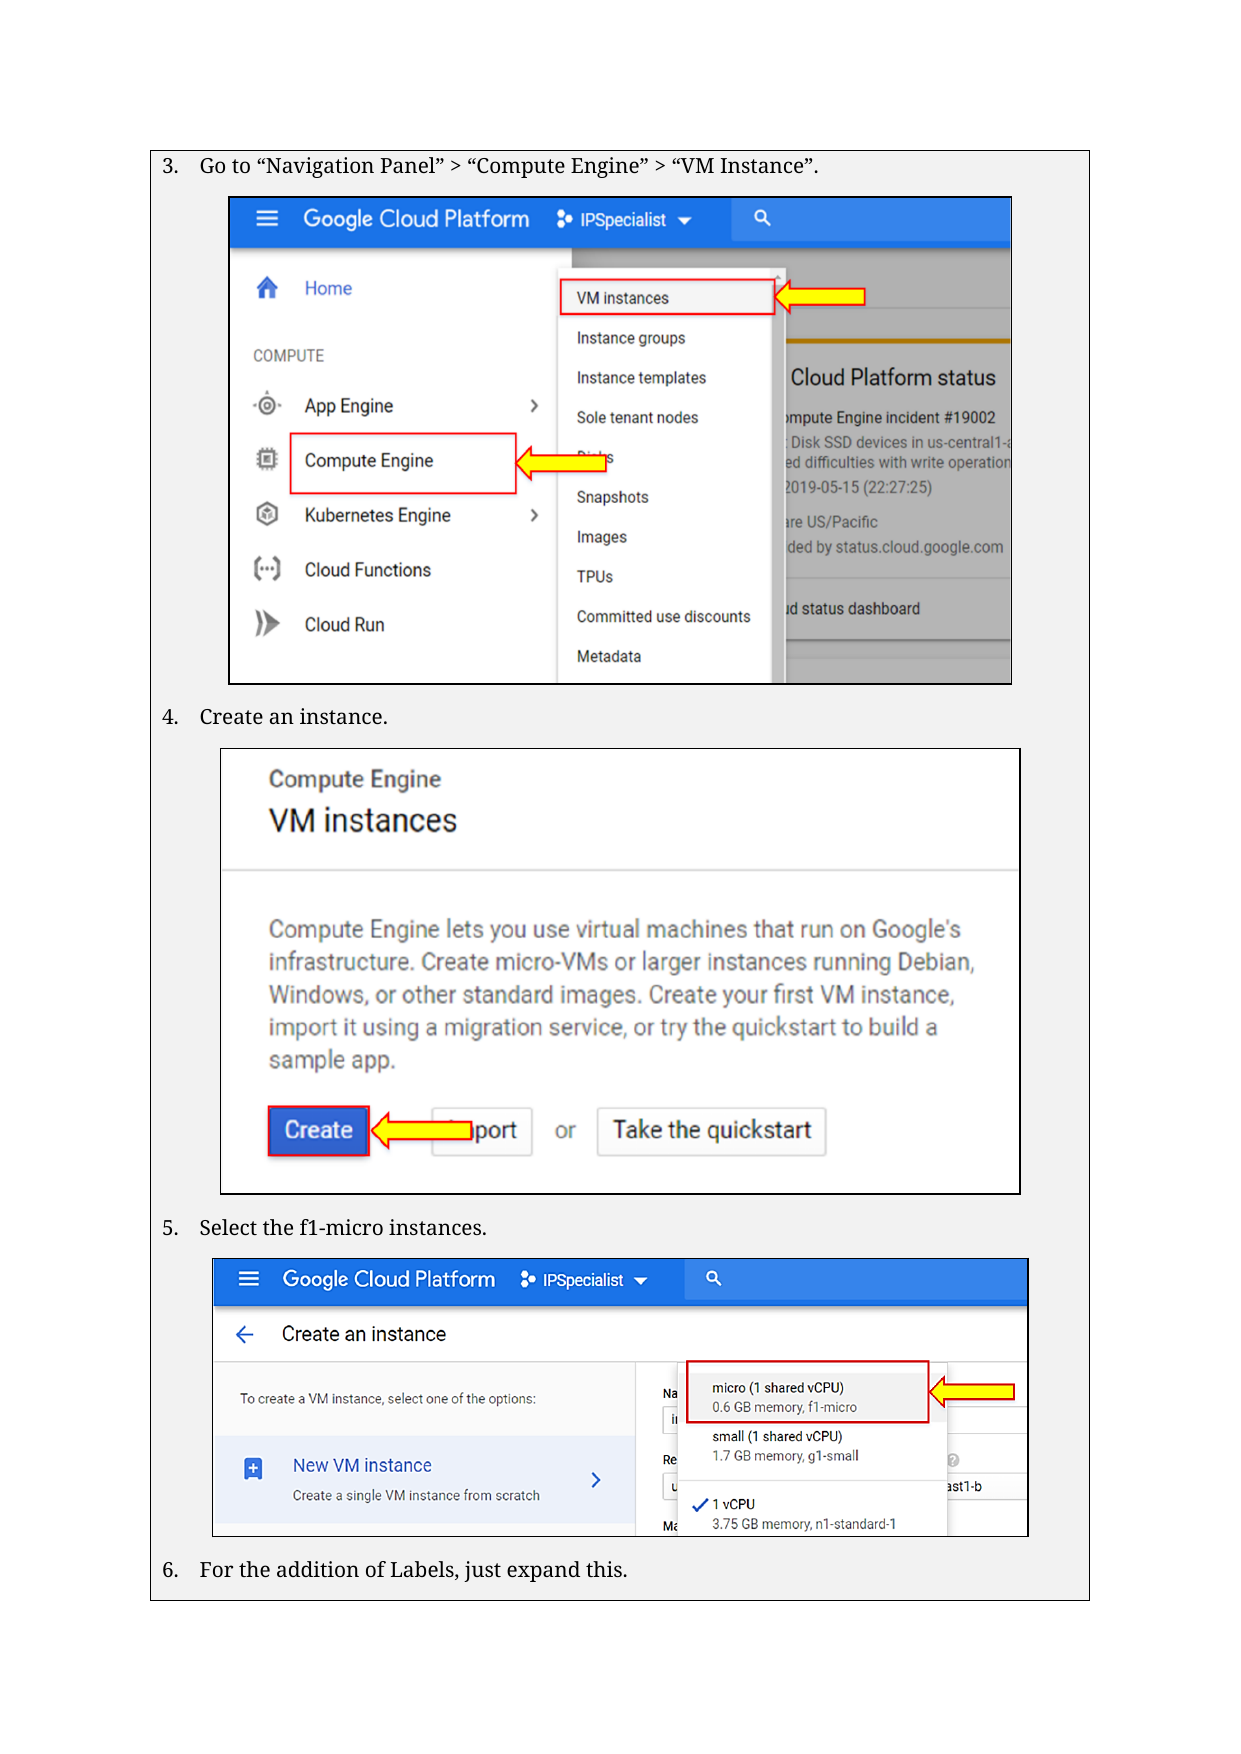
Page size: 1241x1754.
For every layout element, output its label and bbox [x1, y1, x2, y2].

picture [230, 198, 1011, 683]
picture [213, 1259, 1027, 1536]
picture [221, 749, 1019, 1193]
table_header [151, 151, 1089, 1600]
